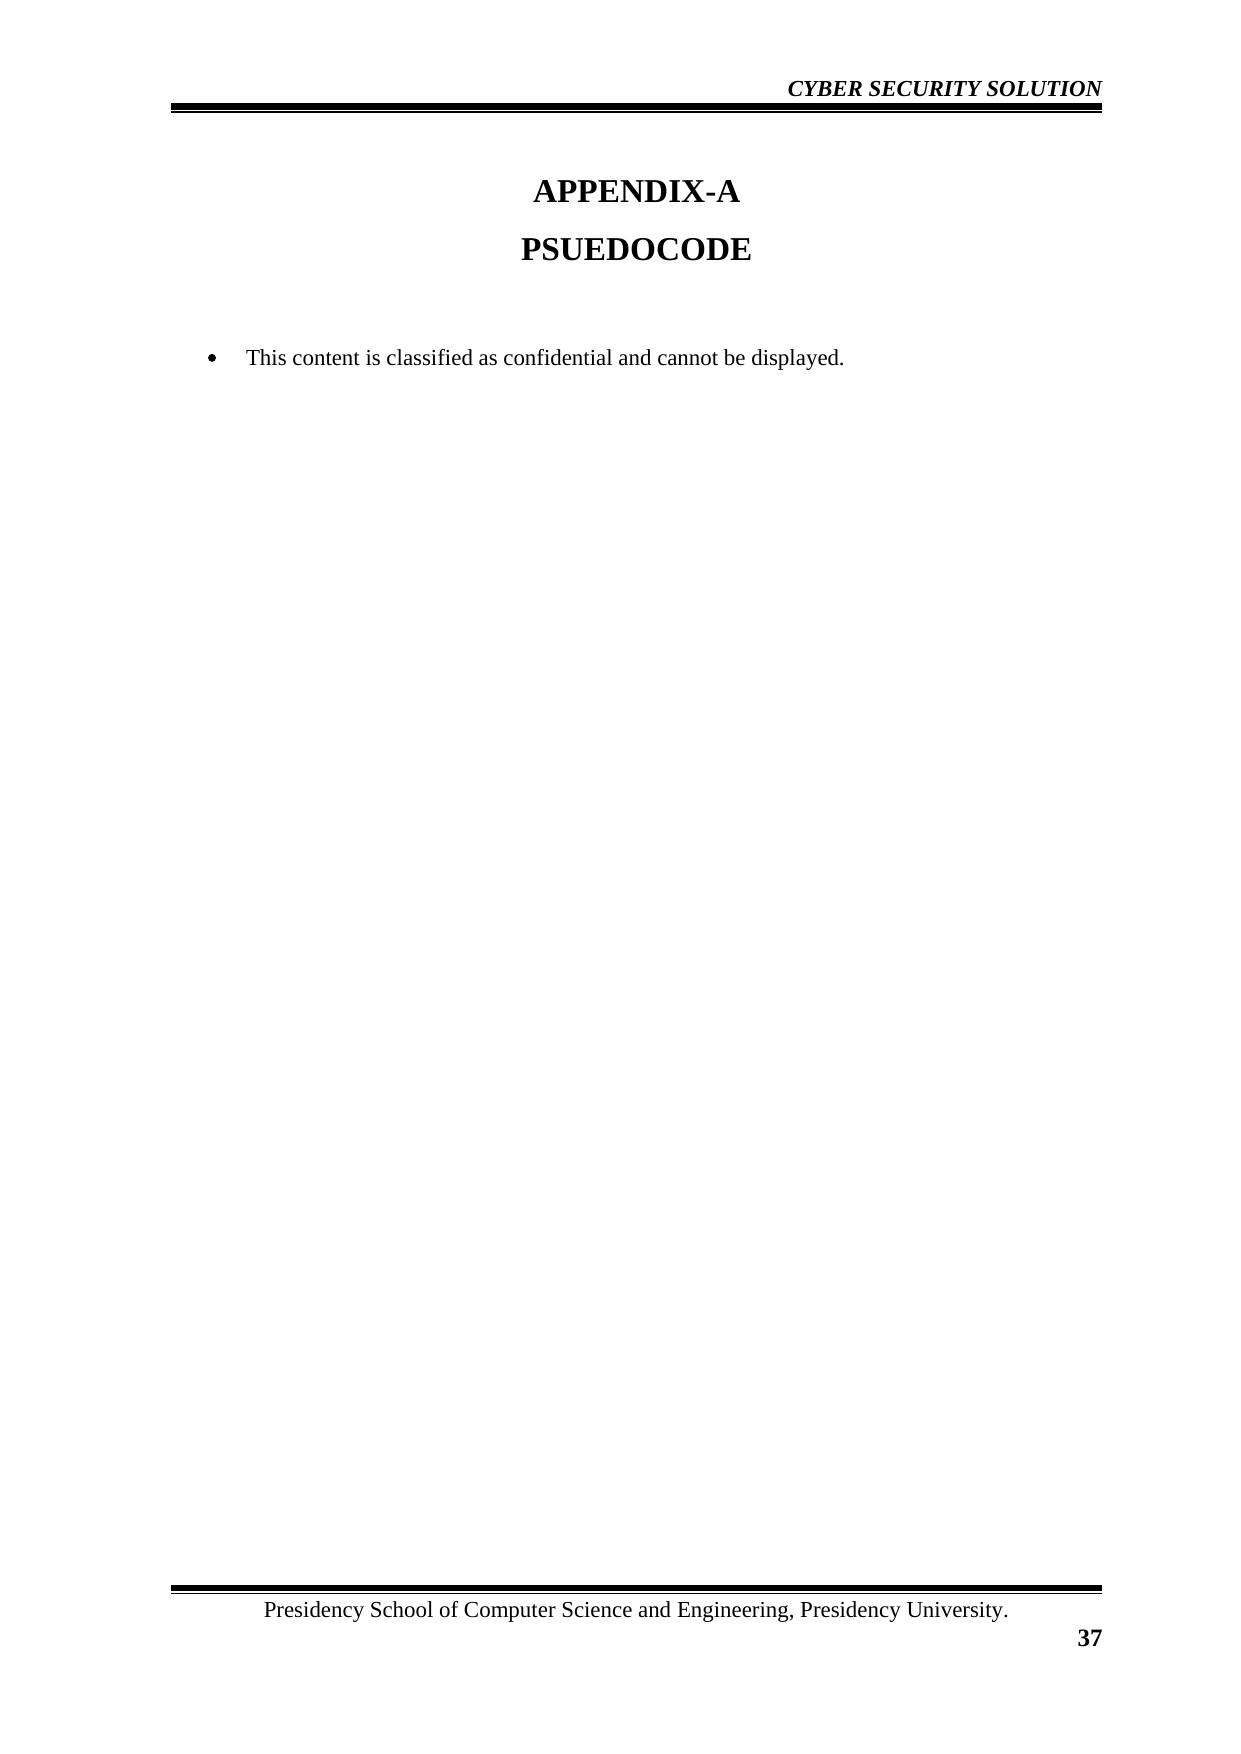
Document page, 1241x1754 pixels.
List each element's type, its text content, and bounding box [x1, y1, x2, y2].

text APPENDIX-A [171, 171, 1102, 209]
text PSUEDOCODE [171, 229, 1102, 267]
list This content is classified as confidential and cannot be displayed. [208, 344, 1102, 370]
